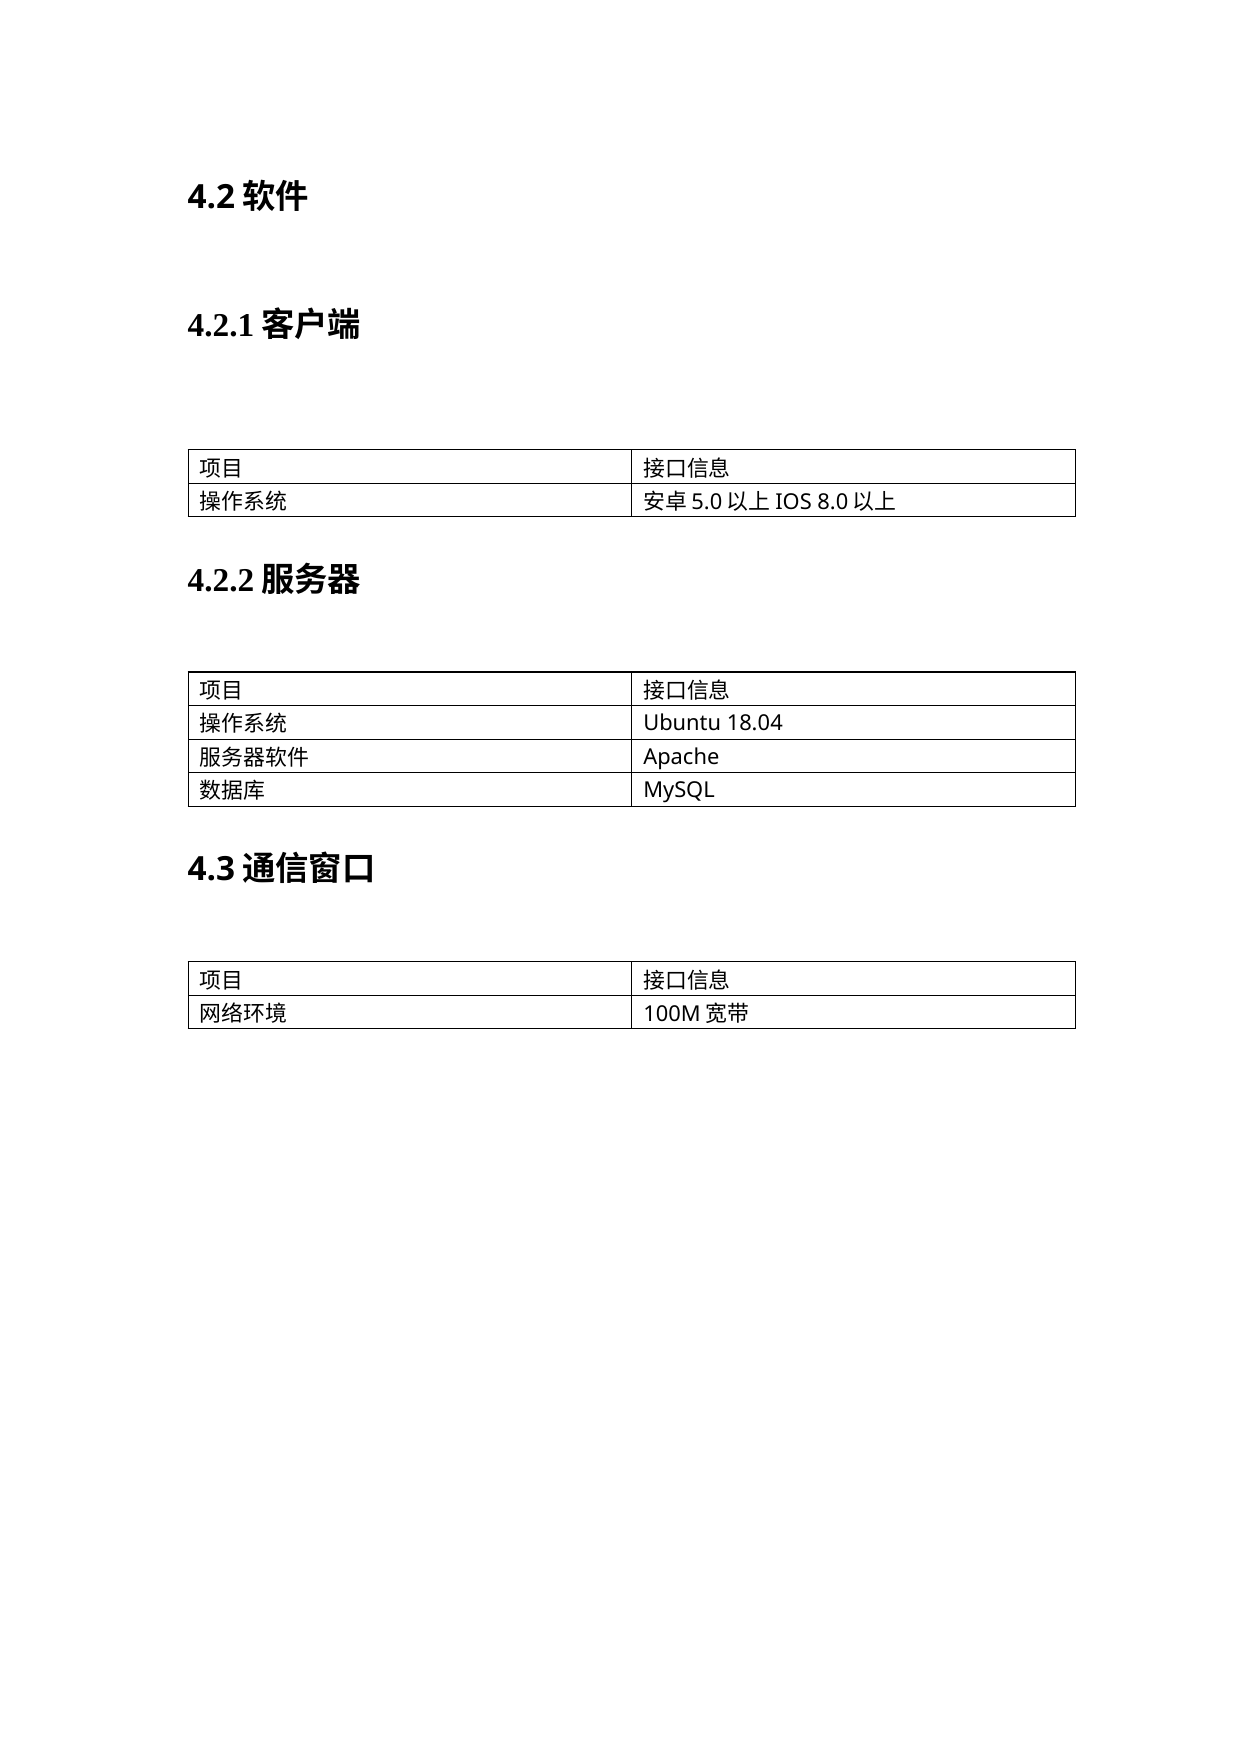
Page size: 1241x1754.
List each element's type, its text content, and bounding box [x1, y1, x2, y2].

table_header 接口信息 [632, 450, 1075, 483]
table_cell 100M宽带 [632, 996, 1075, 1028]
table_cell 服务器软件 [189, 740, 631, 772]
table_cell 操作系统 [189, 484, 631, 516]
subtitle 4.2.1客户端 [187, 289, 1053, 354]
table_cell 数据库 [189, 773, 631, 806]
table_header 接口信息 [632, 673, 1075, 705]
subtitle 4.2软件 [187, 162, 1053, 227]
table_cell Ubuntu 18.04 [632, 706, 1075, 738]
subtitle 4.2.2服务器 [187, 544, 1053, 609]
table_cell 安卓5.0以上 IOS 8.0以上 [632, 484, 1075, 516]
table_cell 网络环境 [189, 996, 631, 1028]
table_header 项目 [189, 450, 631, 483]
table_cell 操作系统 [189, 706, 631, 738]
table_header 项目 [189, 673, 631, 705]
table_cell MySQL [632, 773, 1075, 806]
subtitle 4.3通信窗口 [187, 834, 1053, 899]
table_cell Apache [632, 740, 1075, 772]
table_header 接口信息 [632, 962, 1075, 995]
table_header 项目 [189, 962, 631, 995]
